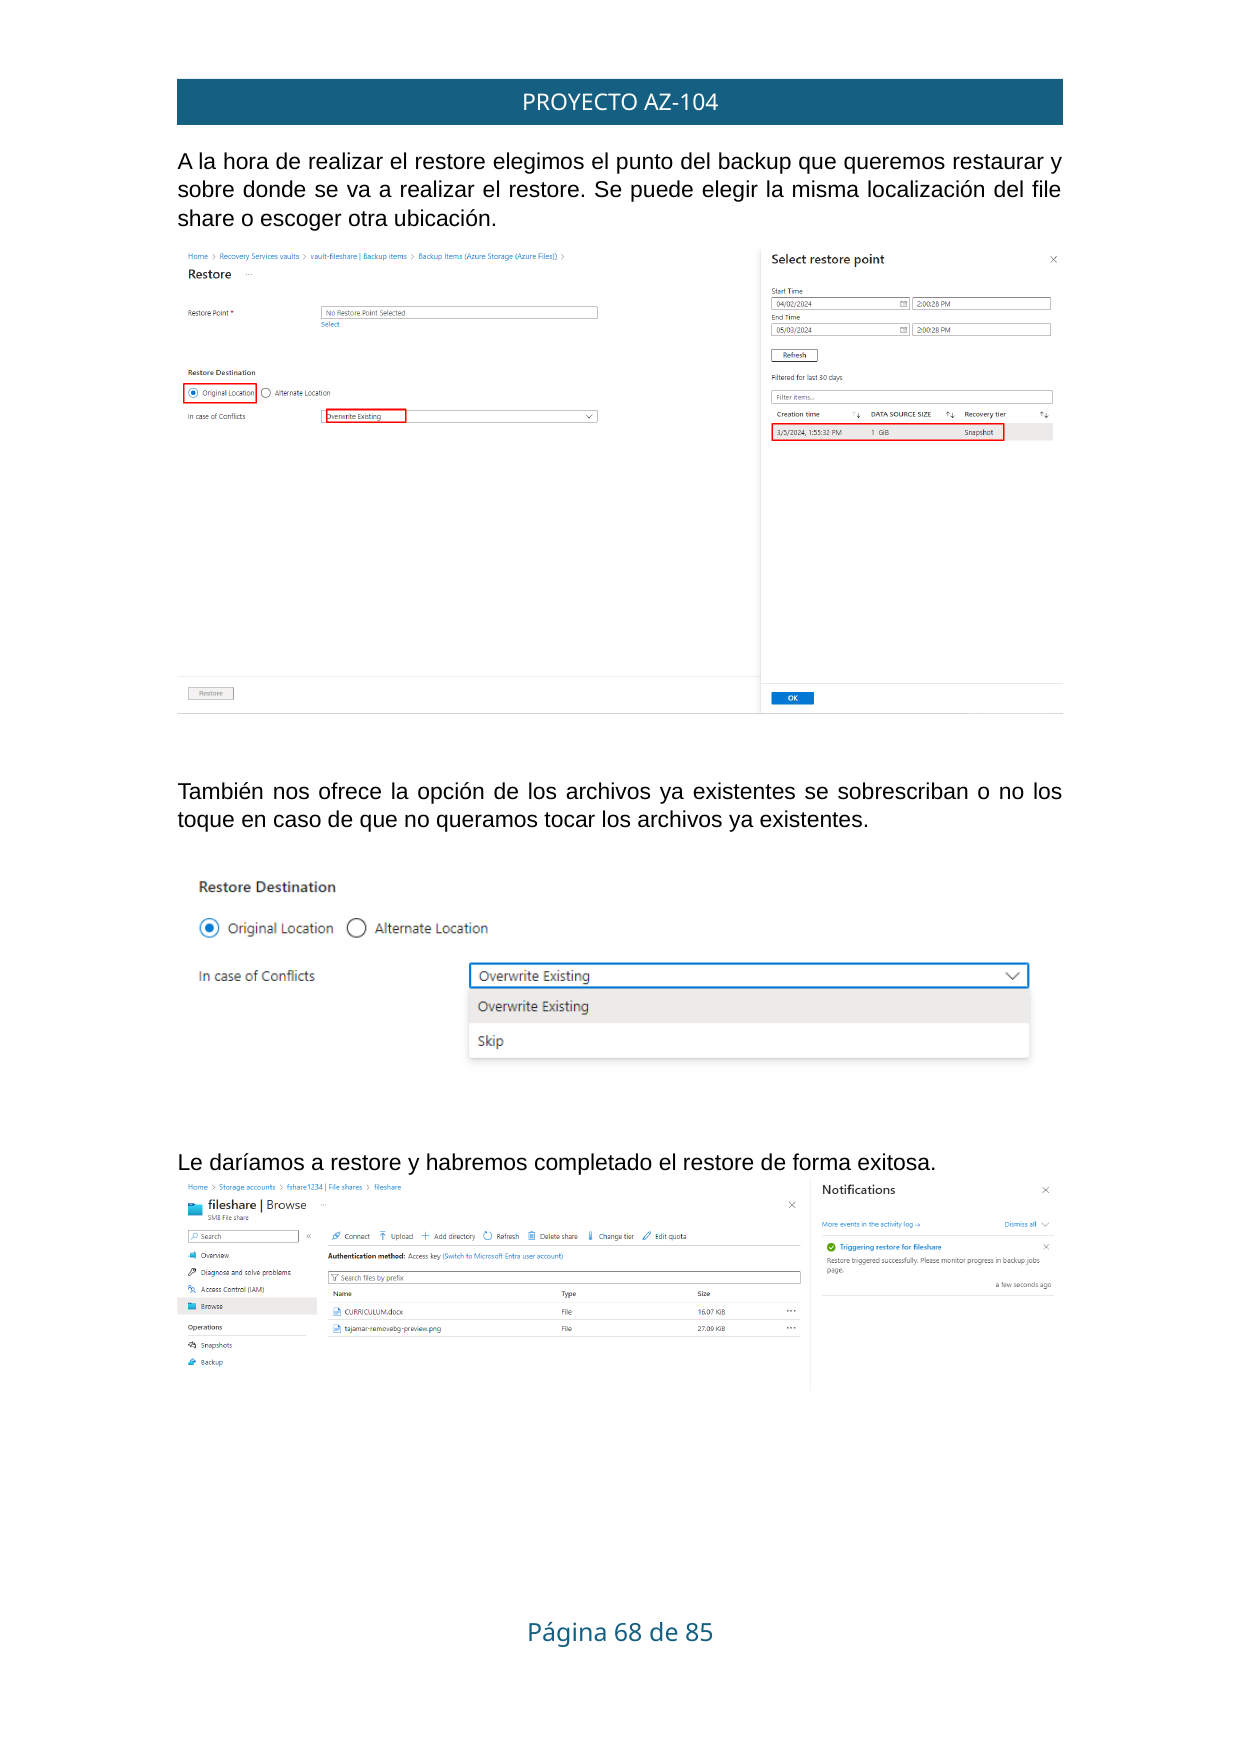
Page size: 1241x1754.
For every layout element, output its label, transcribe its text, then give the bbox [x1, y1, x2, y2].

picture [177, 851, 1063, 1085]
text También nos ofrece la opción de los archivos ya existentes se sobrescriban o no los toque en caso de que no queramos tocar los archivos ya existentes. [177, 778, 1063, 833]
text A la hora de realizar el restore elegimos el punto del backup que queremos restaurar y sobre donde se va a realizar el restore. Se puede elegir la misma localización del file share o escoger otra ubicación. [177, 148, 1063, 231]
picture [177, 249, 1063, 714]
picture [177, 1178, 1063, 1391]
text Le daríamos a restore y habremos completado el restore de forma exitosa. [177, 1149, 1063, 1178]
